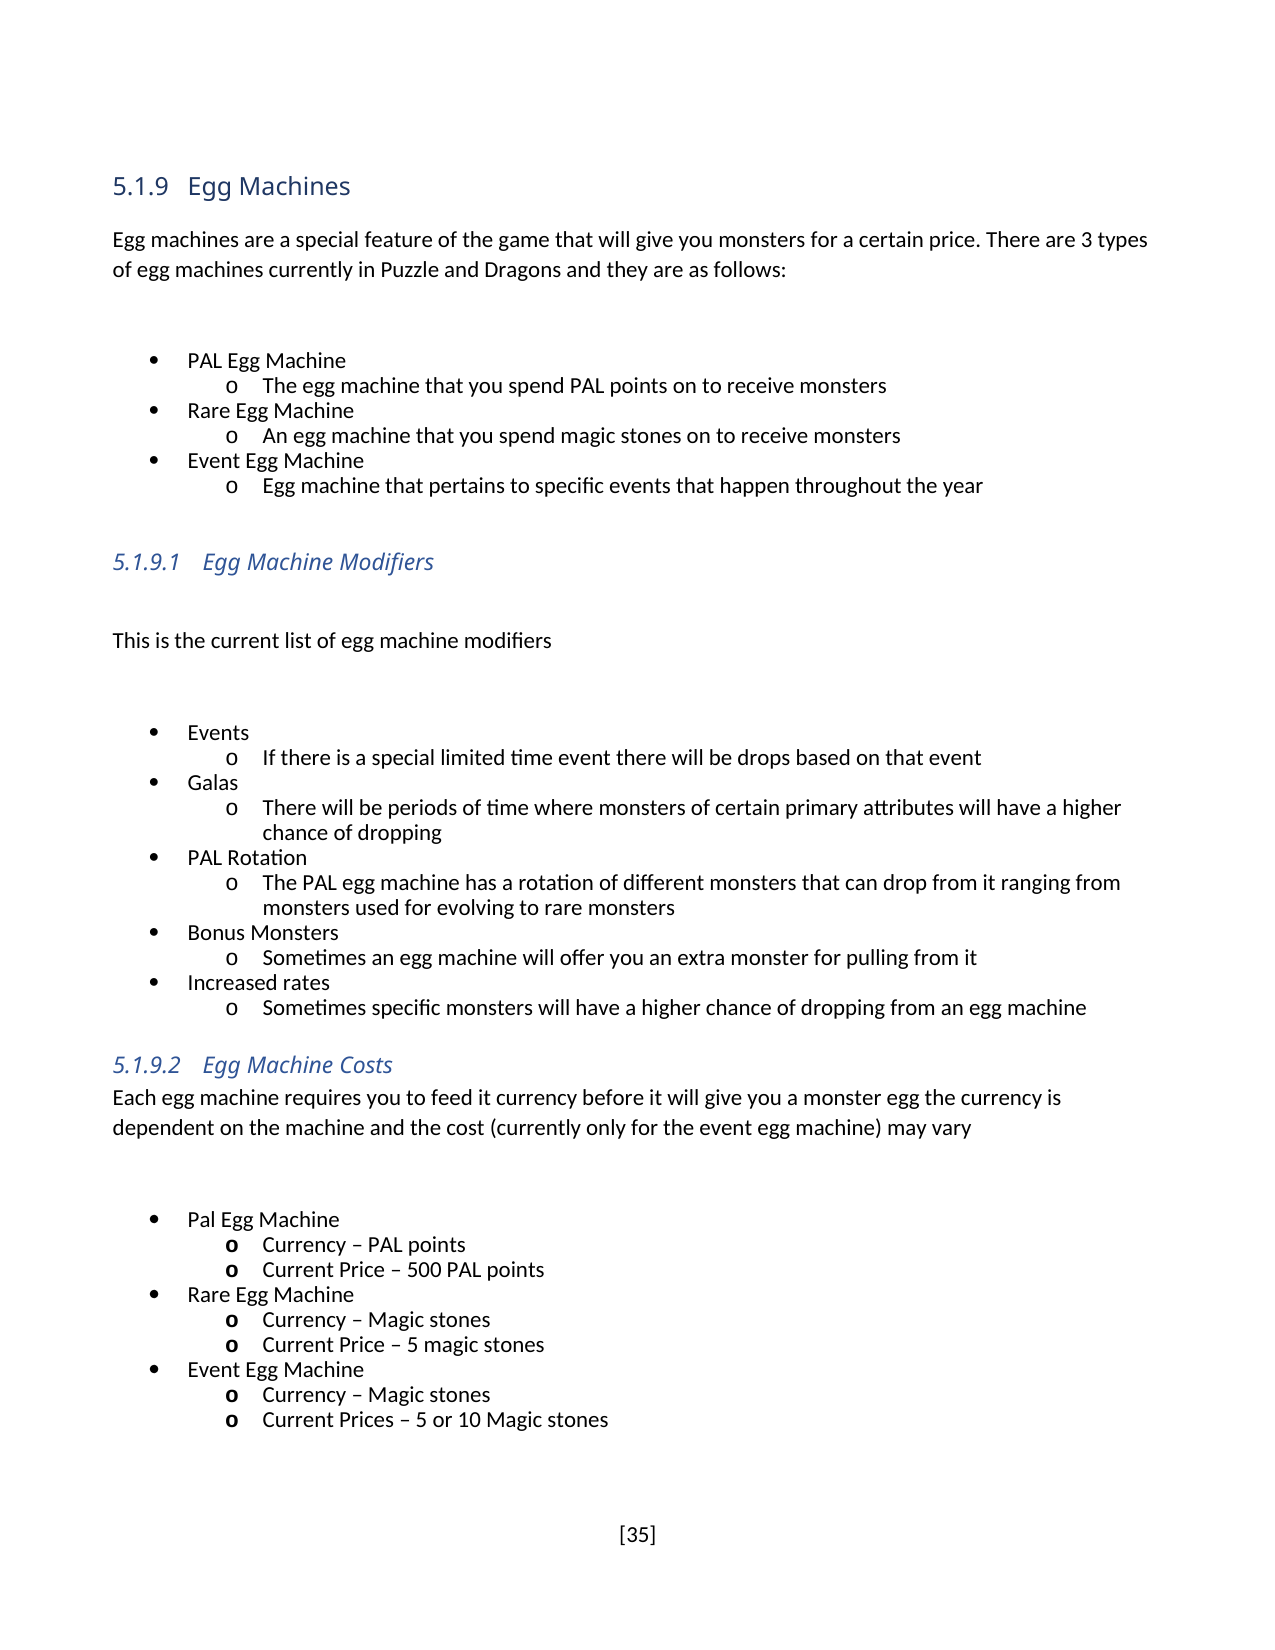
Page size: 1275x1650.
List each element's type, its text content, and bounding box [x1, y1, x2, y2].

list Sometimes an egg machine will offer you an extra monster for pulling from it [225, 945, 1162, 970]
list Event Egg Machine [150, 449, 1162, 474]
list Events [150, 720, 1162, 745]
subtitle Egg Machine Modifiers [112, 546, 1162, 577]
list Currency – PAL points [225, 1232, 1162, 1257]
list Event Egg Machine [150, 1357, 1162, 1382]
list Current Price – 5 magic stones [225, 1332, 1162, 1357]
list PAL Egg Machine [150, 349, 1162, 374]
subtitle Egg Machines [112, 175, 1162, 200]
list Increased rates [150, 970, 1162, 995]
list Sometimes specific monsters will have a higher chance of dropping from an egg machine [225, 995, 1162, 1020]
list Pal Egg Machine [150, 1207, 1162, 1232]
subtitle Egg Machine Costs [112, 1049, 1162, 1081]
list The PAL egg machine has a rotation of different monsters that can drop from it ranging from monsters used for evolving to rare monsters [225, 870, 1162, 920]
list Rare Egg Machine [150, 1282, 1162, 1307]
list An egg machine that you spend magic stones on to receive monsters [225, 424, 1162, 449]
list Currency – Magic stones [225, 1382, 1162, 1407]
list Bonus Monsters [150, 920, 1162, 945]
list Galas [150, 770, 1162, 795]
text Each egg machine requires you to feed it currency before it will give you a monster egg the currency is dependent on the machine and the cost (currently only for the event egg machine) may vary [112, 1083, 1162, 1141]
text Egg machines are a special feature of the game that will give you monsters for a certain price. There are 3 types of egg machines currently in Puzzle and Dragons and they are as follows: [112, 225, 1162, 283]
list The egg machine that you spend PAL points on to receive monsters [225, 374, 1162, 399]
text This is the current list of egg machine modifiers [112, 626, 1162, 654]
list Egg machine that pertains to specific events that happen throughout the year [225, 474, 1162, 499]
list PAL Rotation [150, 845, 1162, 870]
list There will be periods of time where monsters of certain primary attributes will have a higher chance of dropping [225, 795, 1162, 845]
list If there is a special limited time event there will be drops based on that event [225, 745, 1162, 770]
list Currency – Magic stones [225, 1307, 1162, 1332]
list Rare Egg Machine [150, 399, 1162, 424]
list Current Price – 500 PAL points [225, 1257, 1162, 1282]
list Current Prices – 5 or 10 Magic stones [225, 1407, 1162, 1432]
